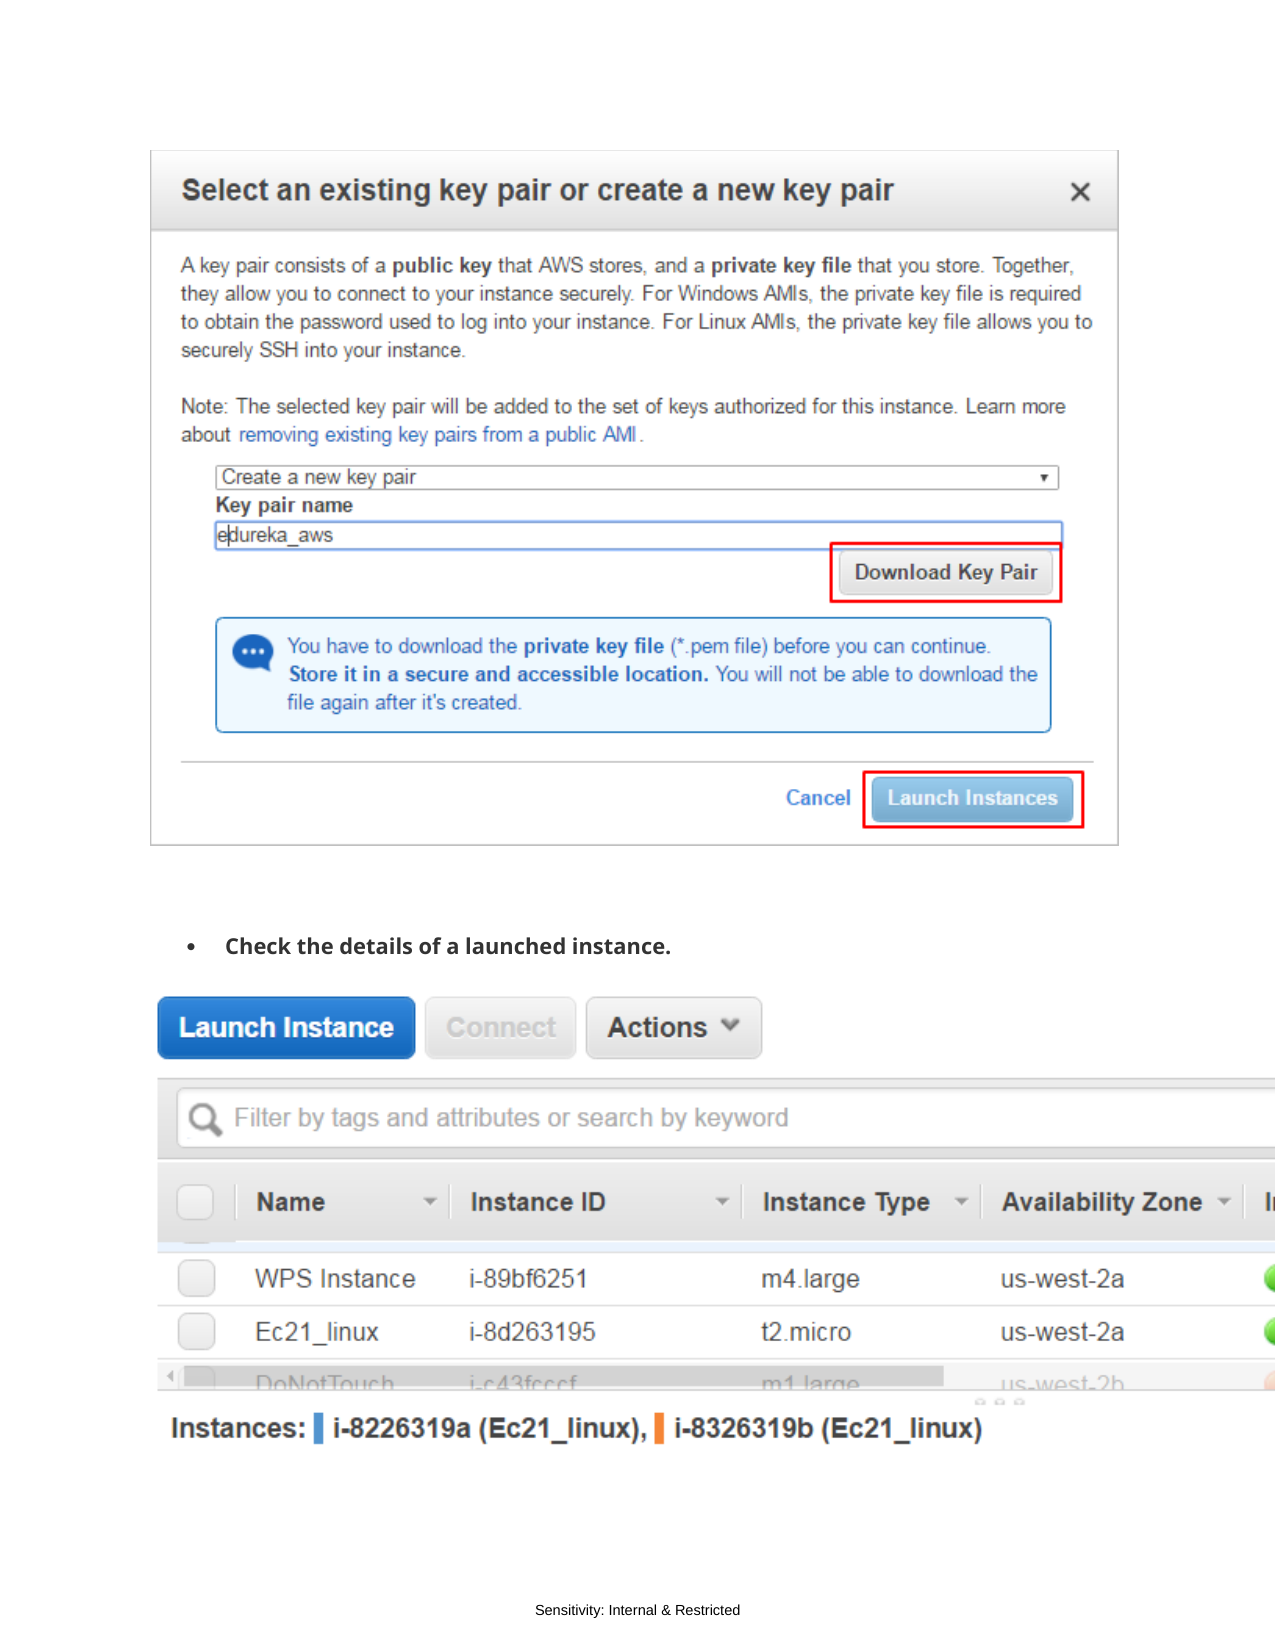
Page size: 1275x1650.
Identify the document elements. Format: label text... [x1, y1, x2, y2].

picture [150, 989, 1275, 1449]
picture [150, 150, 1119, 846]
list Check the details of a launched instance. [187, 931, 1125, 961]
